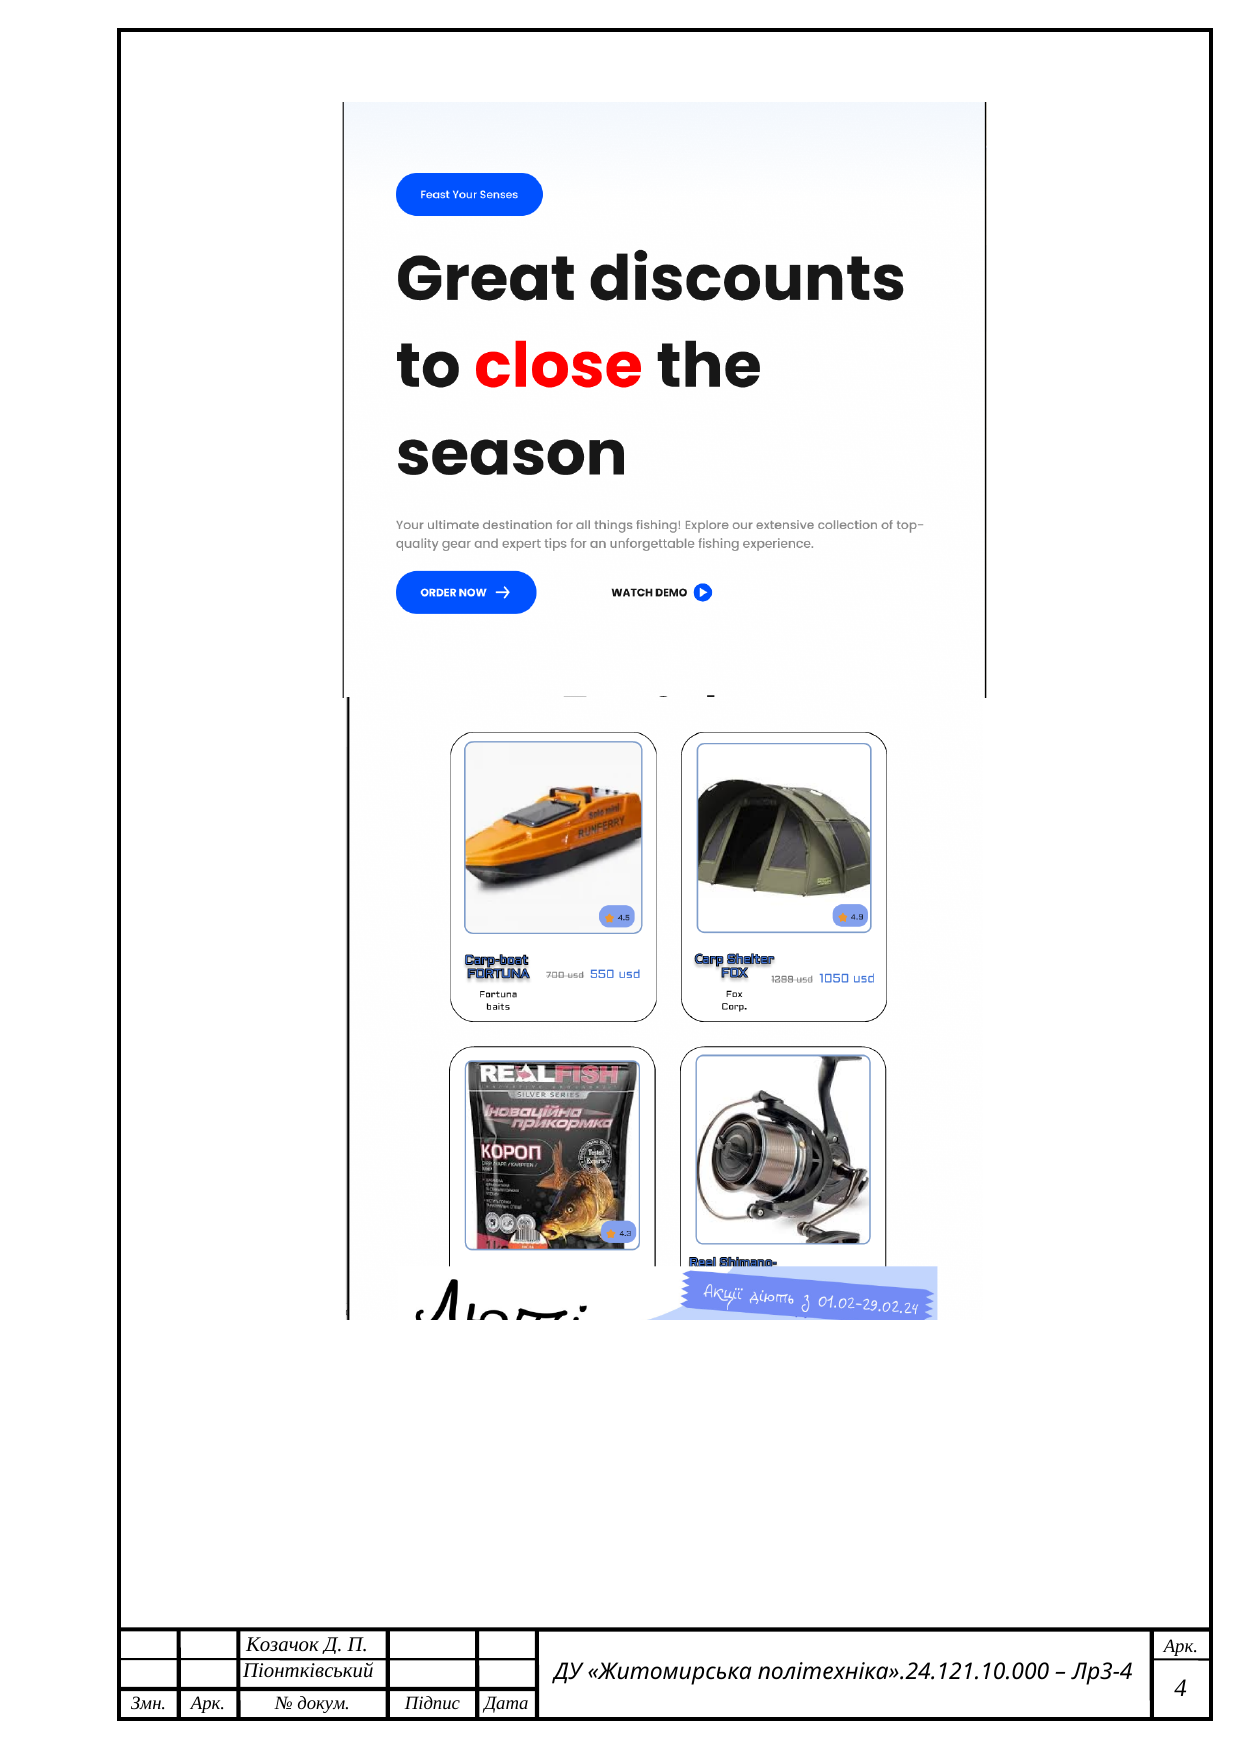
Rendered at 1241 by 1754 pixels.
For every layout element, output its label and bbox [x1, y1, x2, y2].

picture [342, 102, 987, 1320]
